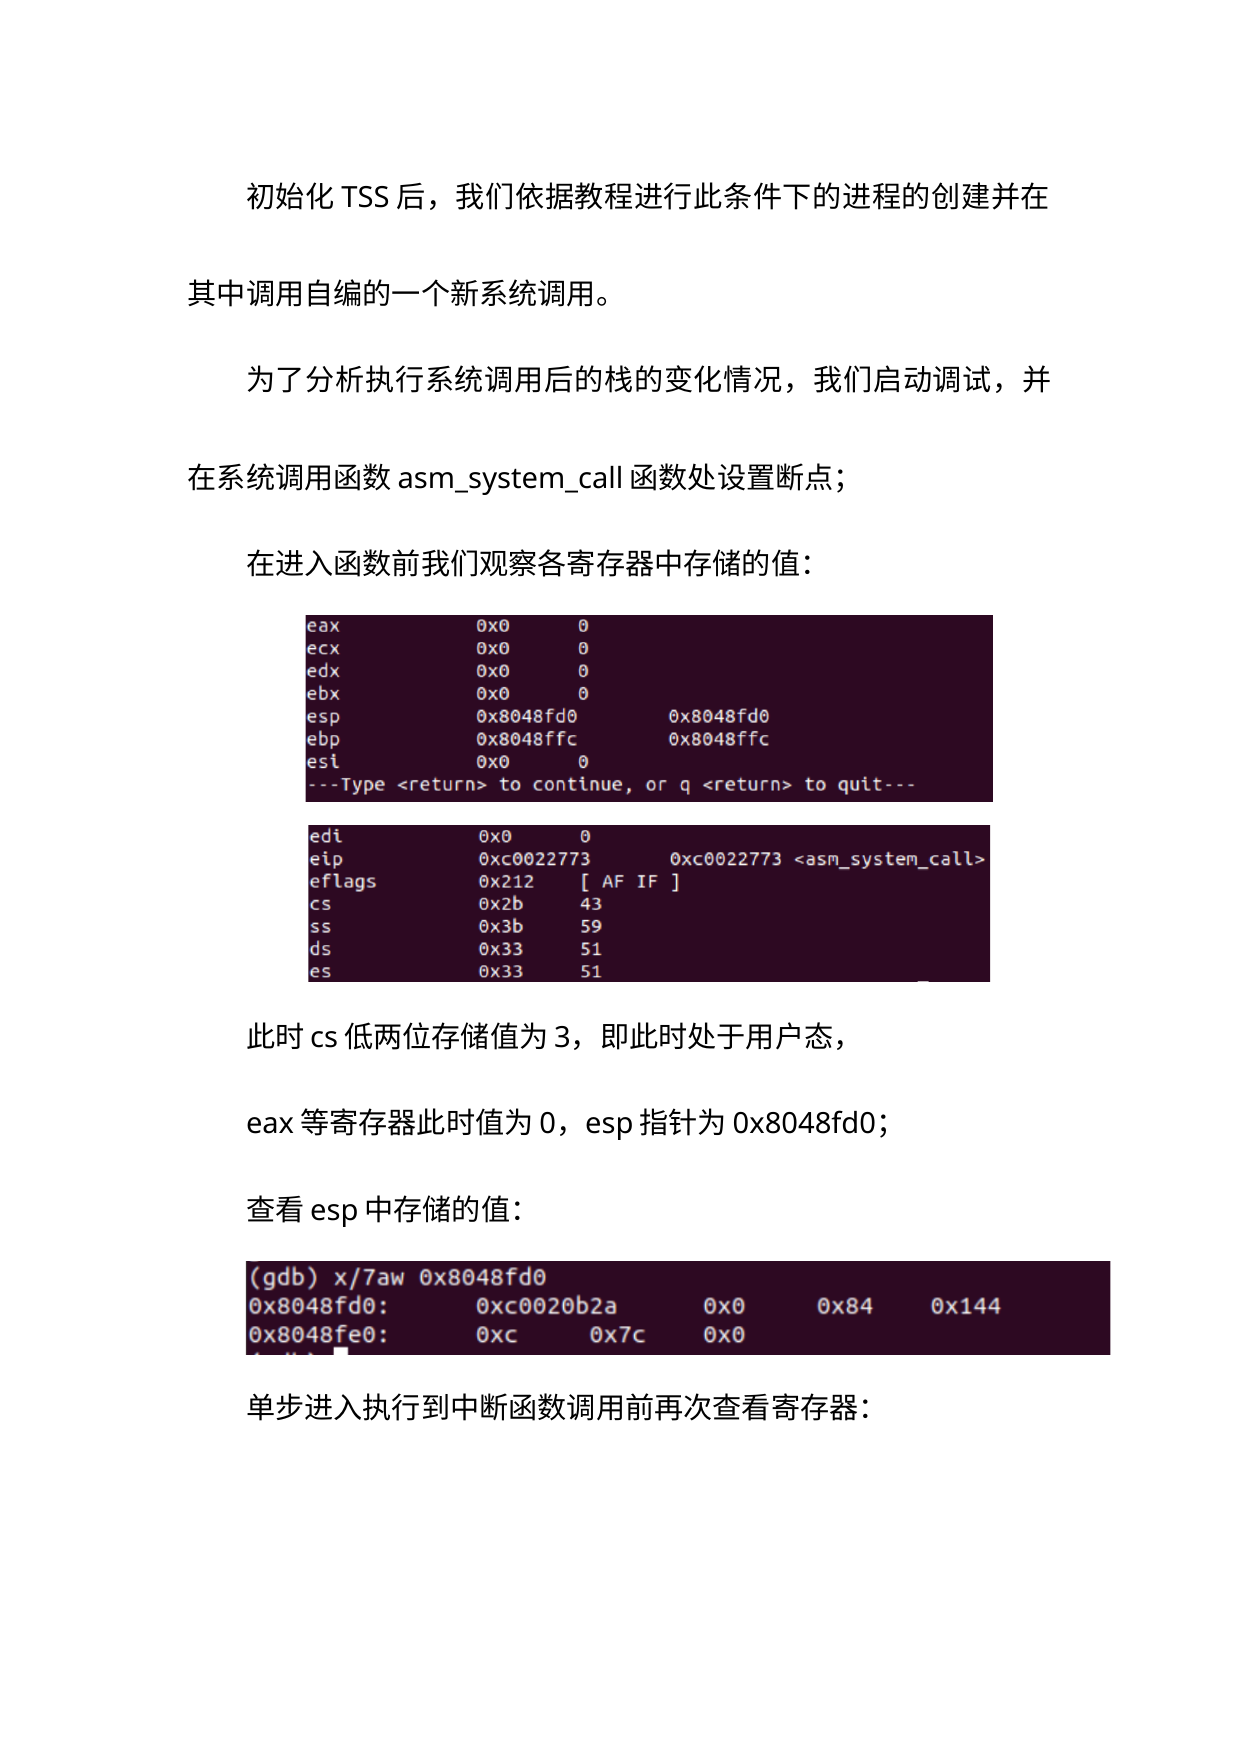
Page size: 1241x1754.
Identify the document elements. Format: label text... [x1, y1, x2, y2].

picture [305, 615, 993, 802]
text eax等寄存器此时值为0，esp指针为0x8048fd0； [187, 1089, 1053, 1154]
text 为了分析执行系统调用后的栈的变化情况，我们启动调试，并在系统调用函数asm_system_call函数处设置断点； [187, 346, 1053, 508]
text 此时cs低两位存储值为3，即此时处于用户态， [187, 1003, 1053, 1068]
text 单步进入执行到中断函数调用前再次查看寄存器： [187, 1373, 1053, 1438]
text 在进入函数前我们观察各寄存器中存储的值： [187, 529, 1053, 594]
picture [245, 1261, 1111, 1355]
text 查看esp中存储的值： [187, 1175, 1053, 1240]
picture [308, 825, 991, 982]
text 初始化TSS后，我们依据教程进行此条件下的进程的创建并在其中调用自编的一个新系统调用。 [187, 162, 1053, 324]
